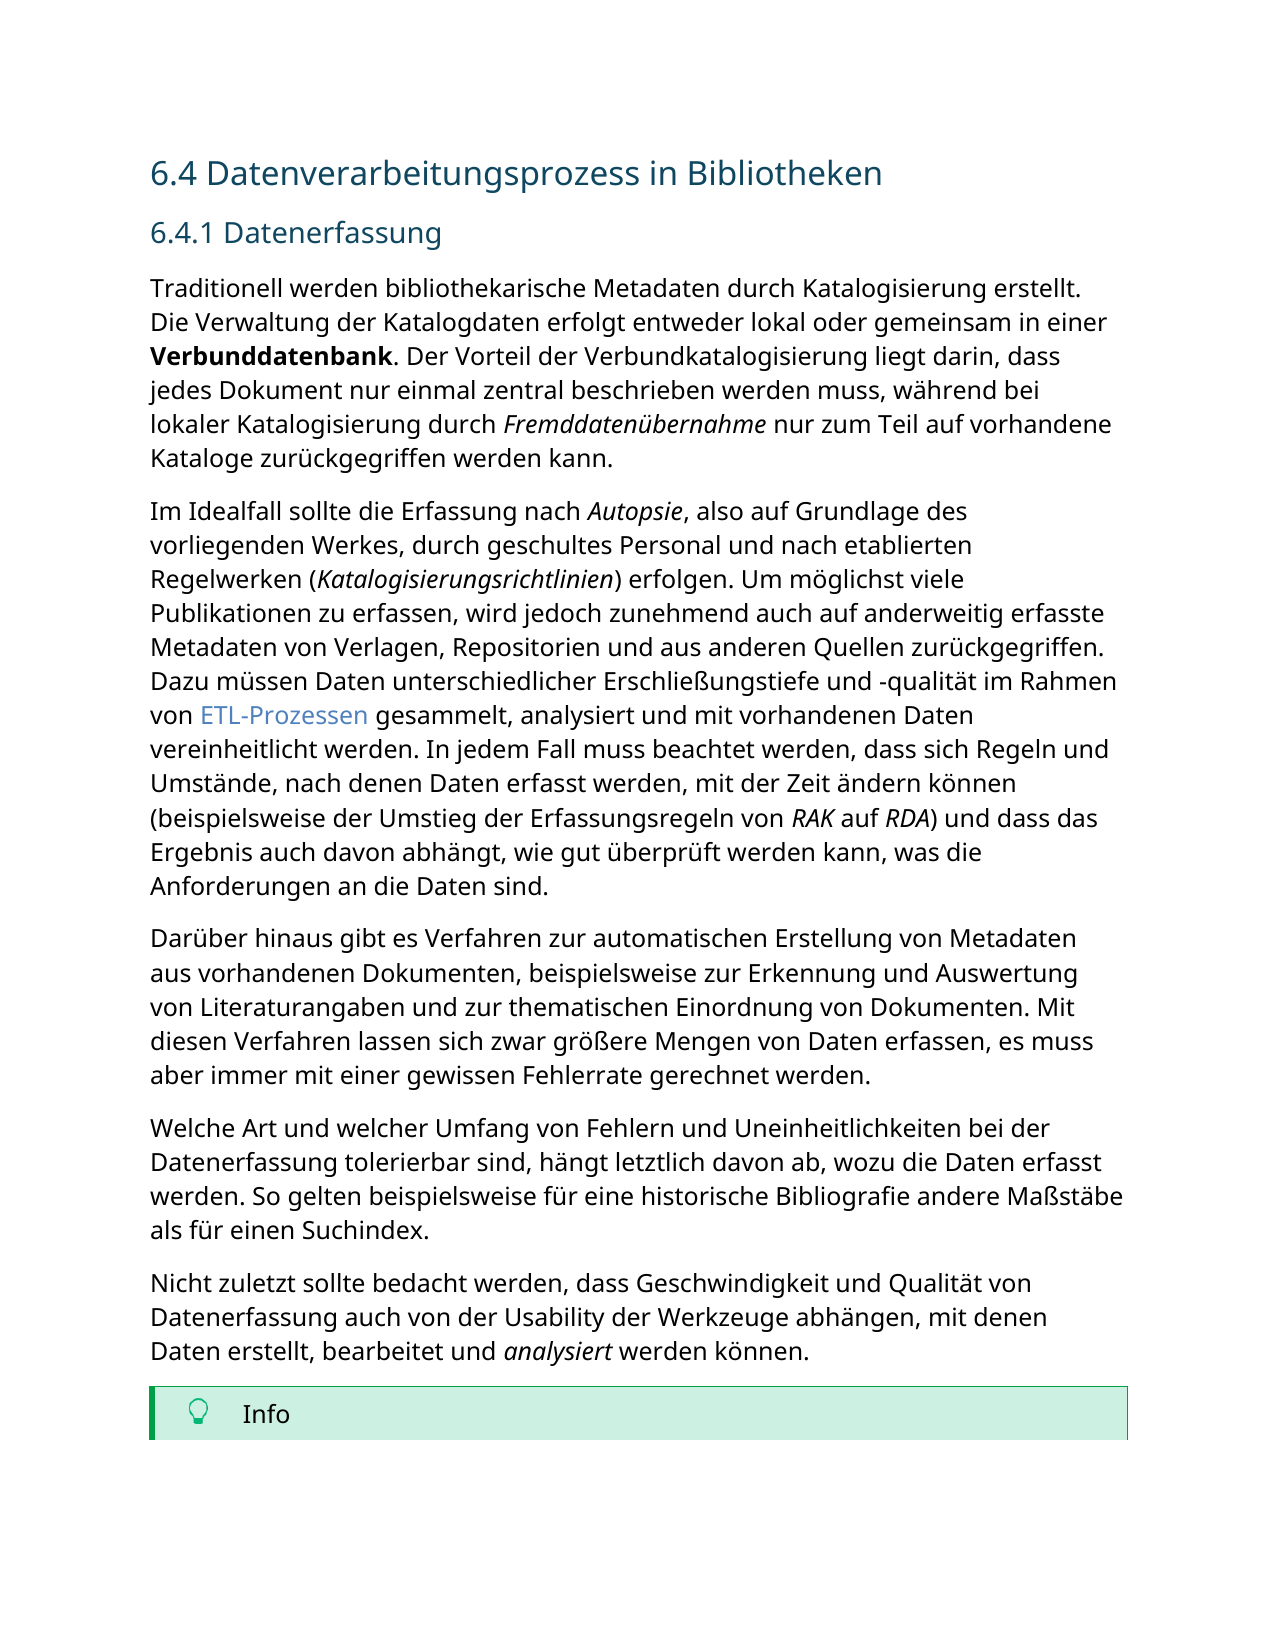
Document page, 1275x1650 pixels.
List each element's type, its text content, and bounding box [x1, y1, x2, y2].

text Nicht zuletzt sollte bedacht werden, dass Geschwindigkeit und Qualität von Datenerfassung auch von der Usability der Werkzeuge abhängen, mit denen Daten erstellt, bearbeitet und analysiert werden können. [150, 1265, 1125, 1367]
text Traditionell werden bibliothekarische Metadaten durch Katalogisierung erstellt. Die Verwaltung der Katalogdaten erfolgt entweder lokal oder gemeinsam in einer Verbunddatenbank. Der Vorteil der Verbundkatalogisierung liegt darin, dass jedes Dokument nur einmal zentral beschrieben werden muss, während bei lokaler Katalogisierung durch Fremddatenübernahme nur zum Teil auf vorhandene Kataloge zurückgegriffen werden kann. [150, 271, 1125, 475]
table_header Info [155, 1387, 1127, 1440]
text Welche Art und welcher Umfang von Fehlern und Uneinheitlichkeiten bei der Datenerfassung tolerierbar sind, hängt letztlich davon ab, wozu die Daten erfasst werden. So gelten beispielsweise für eine historische Bibliografie andere Maßstäbe als für einen Suchindex. [150, 1110, 1125, 1246]
text Im Idealfall sollte die Erfassung nach Autopsie, also auf Grundlage des vorliegenden Werkes, durch geschultes Personal und nach etablierten Regelwerken (Katalogisierungsrichtlinien) erfolgen. Um möglichst viele Publikationen zu erfassen, wird jedoch zunehmend auch auf anderweitig erfasste Metadaten von Verlagen, Repositorien und aus anderen Quellen zurückgegriffen. Dazu müssen Daten unterschiedlicher Erschließungstiefe und -qualität im Rahmen von ETL-Prozessen gesammelt, analysiert und mit vorhandenen Daten vereinheitlicht werden. In jedem Fall muss beachtet werden, dass sich Regeln und Umstände, nach denen Daten erfasst werden, mit der Zeit ändern können (beispielsweise der Umstieg der Erfassungsregeln von RAK auf RDA) und dass das Ergebnis auch davon abhängt, wie gut überprüft werden kann, was die Anforderungen an die Daten sind. [150, 494, 1125, 902]
picture [186, 1398, 211, 1424]
subtitle 6.4.1 Datenerfassung [150, 212, 1125, 252]
subtitle 6.4 Datenverarbeitungsprozess in Bibliotheken [150, 150, 1125, 195]
text Darüber hinaus gibt es Verfahren zur automatischen Erstellung von Metadaten aus vorhandenen Dokumenten, beispielsweise zur Erkennung und Auswertung von Literaturangaben und zur thematischen Einordnung von Dokumenten. Mit diesen Verfahren lassen sich zwar größere Mengen von Daten erfassen, es muss aber immer mit einer gewissen Fehlerrate gerechnet werden. [150, 921, 1125, 1091]
